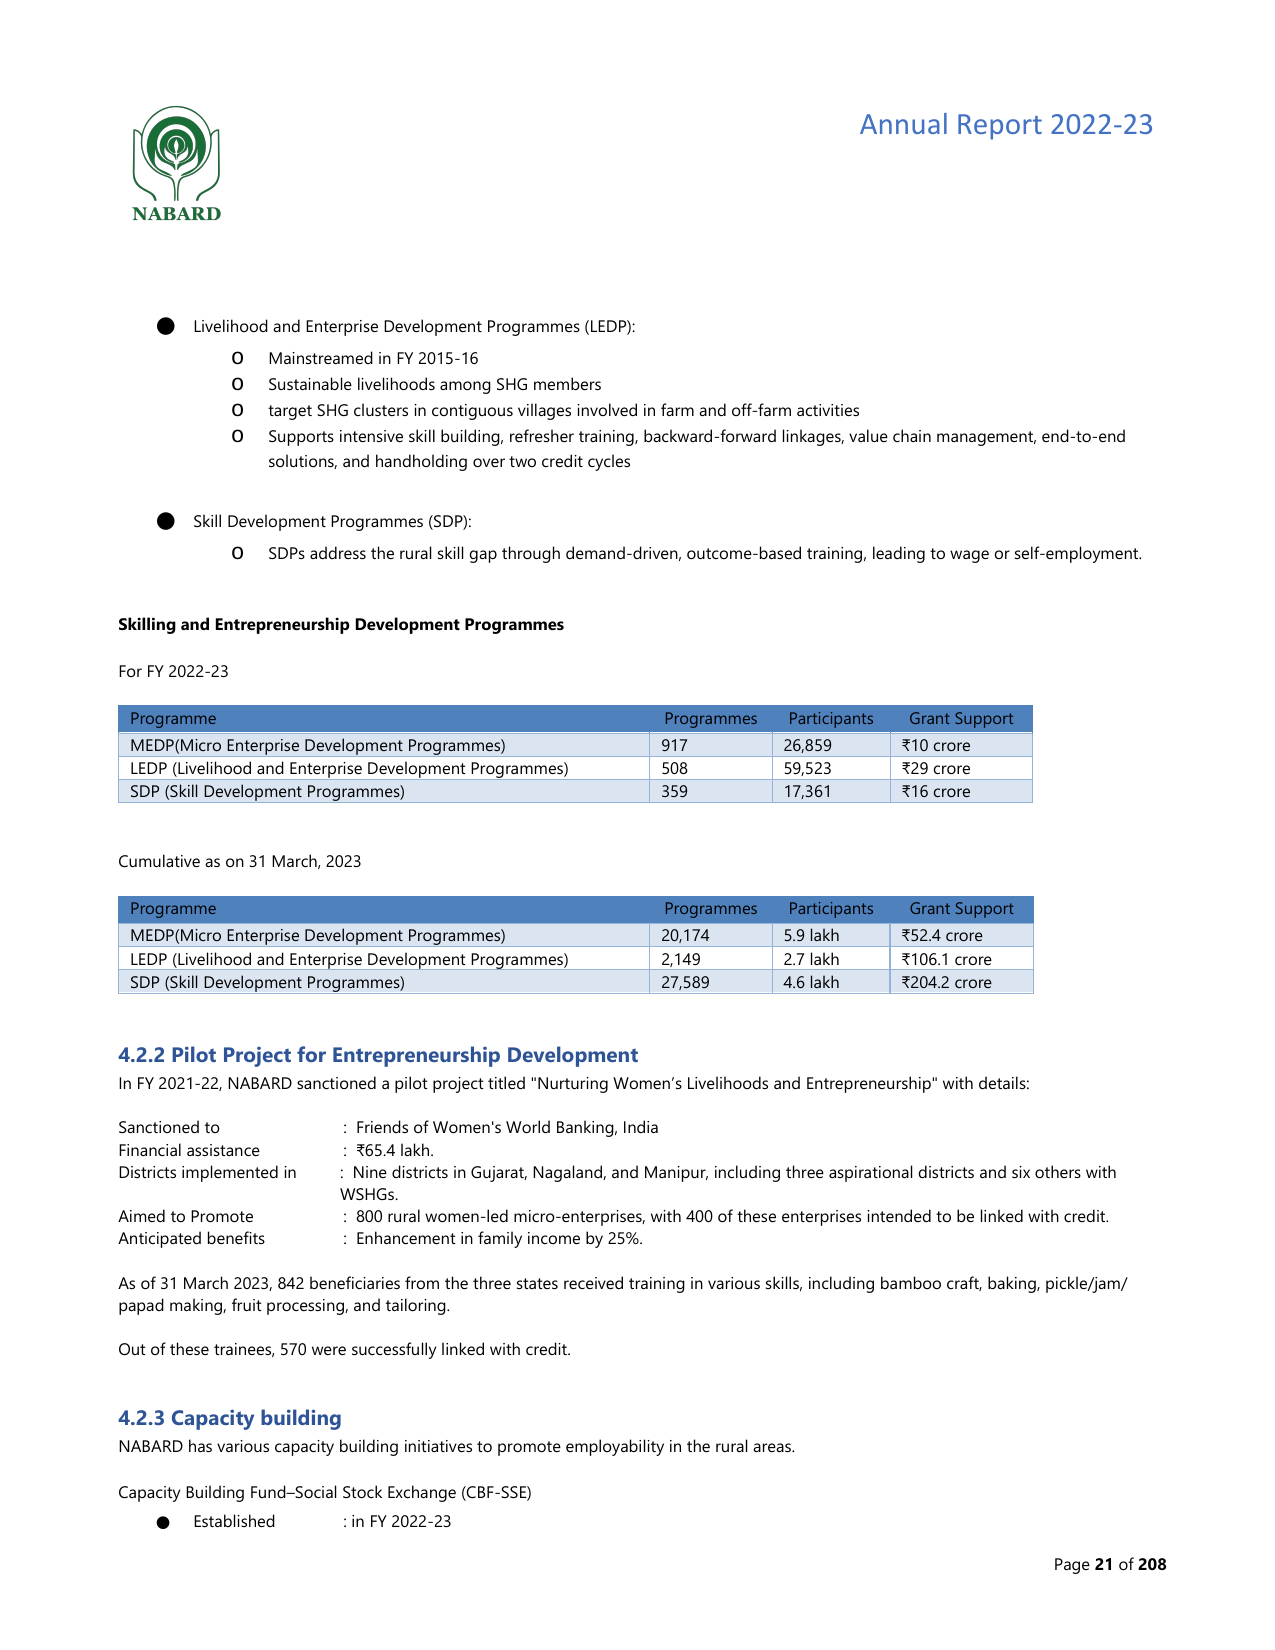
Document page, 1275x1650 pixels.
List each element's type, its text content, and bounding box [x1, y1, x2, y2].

picture [129, 104, 224, 222]
text In FY 2021-22, NABARD sanctioned a pilot project titled "Nurturing Women’s Livelihoods and Entrepreneurship" with details: [118, 1071, 1167, 1094]
list SDPs address the rural skill gap through demand-driven, outcome-based training, leading to wage or self-employment. [231, 541, 1167, 567]
text Anticipated benefits : Enhancement in family income by 25%. [118, 1227, 1167, 1249]
text Out of these trainees, 570 were successfully linked with credit. [118, 1338, 1167, 1360]
text Capacity Building Fund–Social Stock Exchange (CBF-SSE) [118, 1481, 1167, 1503]
text Skilling and Entrepreneurship Development Programmes [118, 613, 1167, 635]
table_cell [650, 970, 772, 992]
text Financial assistance : ₹65.4 lakh. [118, 1138, 1167, 1160]
text As of 31 March 2023, 842 beneficiaries from the three states received training in various skills, including bamboo craft, baking, pickle/jam/ papad making, fruit processing, and tailoring. [118, 1271, 1167, 1316]
text Cumulative as on 31 March, 2023 [118, 849, 1167, 872]
list target SHG clusters in contiguous villages involved in farm and off-farm activities [231, 397, 1167, 423]
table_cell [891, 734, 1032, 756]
subtitle 4.2.3 Capacity building [118, 1403, 1167, 1431]
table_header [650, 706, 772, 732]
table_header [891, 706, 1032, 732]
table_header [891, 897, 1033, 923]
list Livelihood and Enterprise Development Programmes (LEDP): [156, 298, 1167, 346]
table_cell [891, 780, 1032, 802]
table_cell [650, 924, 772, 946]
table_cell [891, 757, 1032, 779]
list Skill Development Programmes (SDP): [156, 494, 1167, 541]
text For FY 2022-23 [118, 659, 1167, 681]
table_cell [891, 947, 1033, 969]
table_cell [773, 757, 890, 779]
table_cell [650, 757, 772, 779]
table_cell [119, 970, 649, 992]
subtitle 4.2.2 Pilot Project for Entrepreneurship Development [118, 1040, 1167, 1067]
list Sustainable livelihoods among SHG members [231, 371, 1167, 397]
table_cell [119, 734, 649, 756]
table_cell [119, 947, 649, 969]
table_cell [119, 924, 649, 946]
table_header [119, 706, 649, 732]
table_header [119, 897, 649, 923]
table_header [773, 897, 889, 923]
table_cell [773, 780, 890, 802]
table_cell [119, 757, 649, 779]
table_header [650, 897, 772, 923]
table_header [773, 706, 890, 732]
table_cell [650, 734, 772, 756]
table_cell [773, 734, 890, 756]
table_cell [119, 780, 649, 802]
text Aimed to Promote : 800 rural women-led micro-enterprises, with 400 of these enterprises intended to be linked with credit. [118, 1204, 1167, 1227]
text Sanctioned to : Friends of Women's World Banking, India [118, 1116, 1167, 1138]
text Districts implemented in : Nine districts in Gujarat, Nagaland, and Manipur, including three aspirational districts and six others with WSHGs. [118, 1160, 1167, 1204]
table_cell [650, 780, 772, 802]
text NABARD has various capacity building initiatives to promote employability in the rural areas. [118, 1435, 1167, 1457]
list Supports intensive skill building, refresher training, backward-forward linkages, value chain management, end-to-end solutions, and handholding over two credit cycles [231, 423, 1167, 471]
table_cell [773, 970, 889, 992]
list Mainstreamed in FY 2015-16 [231, 346, 1167, 371]
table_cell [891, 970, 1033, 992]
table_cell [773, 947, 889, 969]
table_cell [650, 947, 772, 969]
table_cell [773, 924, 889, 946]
list Established : in FY 2022-23 [156, 1503, 1167, 1537]
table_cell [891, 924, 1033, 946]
